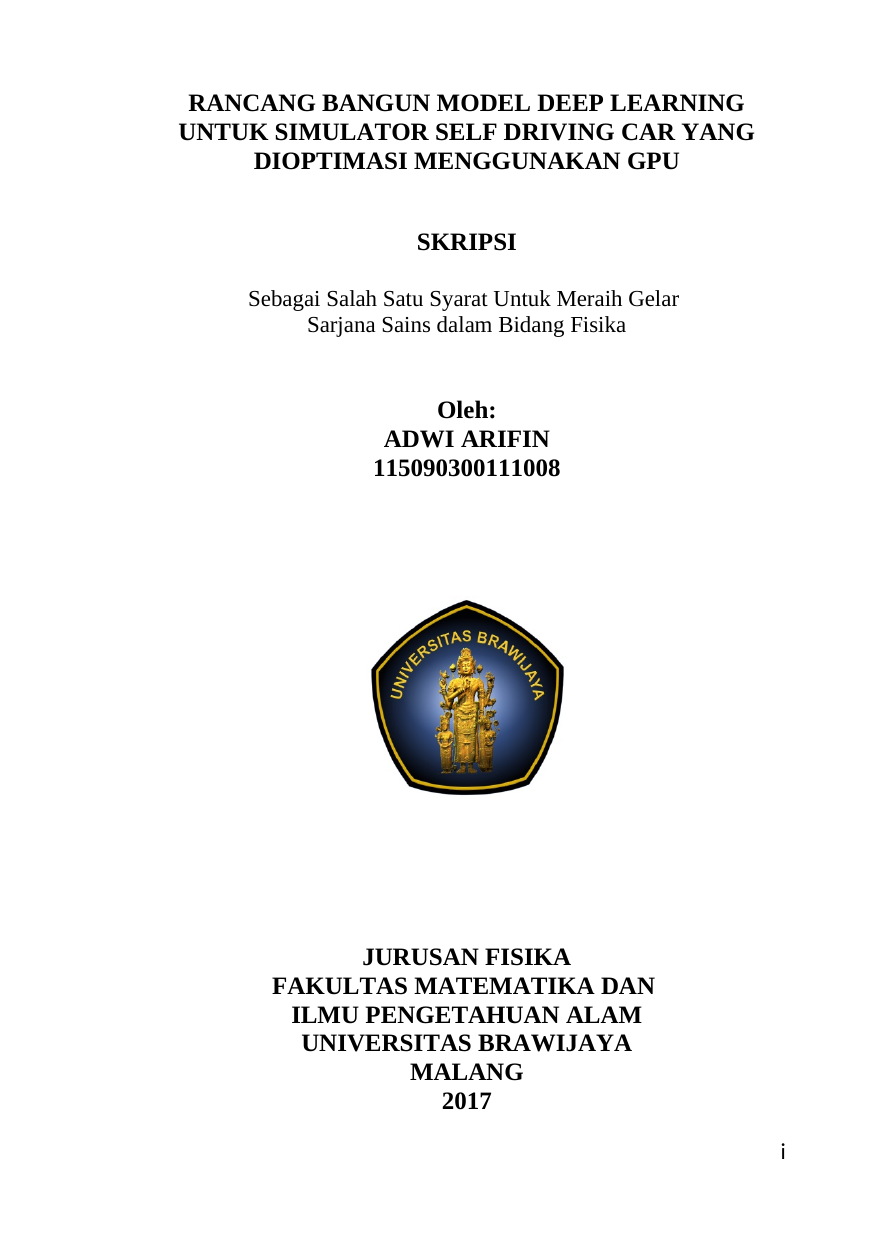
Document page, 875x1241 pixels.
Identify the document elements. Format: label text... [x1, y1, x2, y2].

picture [366, 596, 567, 799]
text FAKULTAS MATEMATIKA DAN ILMU PENGETAHUAN ALAM [148, 971, 786, 1028]
text SKRIPSI [148, 227, 786, 256]
text ADWI ARIFIN [148, 424, 786, 453]
text JURUSAN FISIKA [148, 942, 786, 971]
text 115090300111008 [148, 453, 786, 481]
text 2017 [148, 1086, 786, 1115]
text RANCANG BANGUN MODEL DEEP LEARNING UNTUK SIMULATOR SELF DRIVING CAR YANG DIOPTIMASI MENGGUNAKAN GPU [148, 88, 786, 175]
text Sebagai Salah Satu Syarat Untuk Meraih Gelar Sarjana Sains dalam Bidang Fisika [148, 285, 786, 338]
text UNIVERSITAS BRAWIJAYA [148, 1028, 786, 1057]
text MALANG [148, 1057, 786, 1086]
text Oleh: [148, 395, 786, 424]
